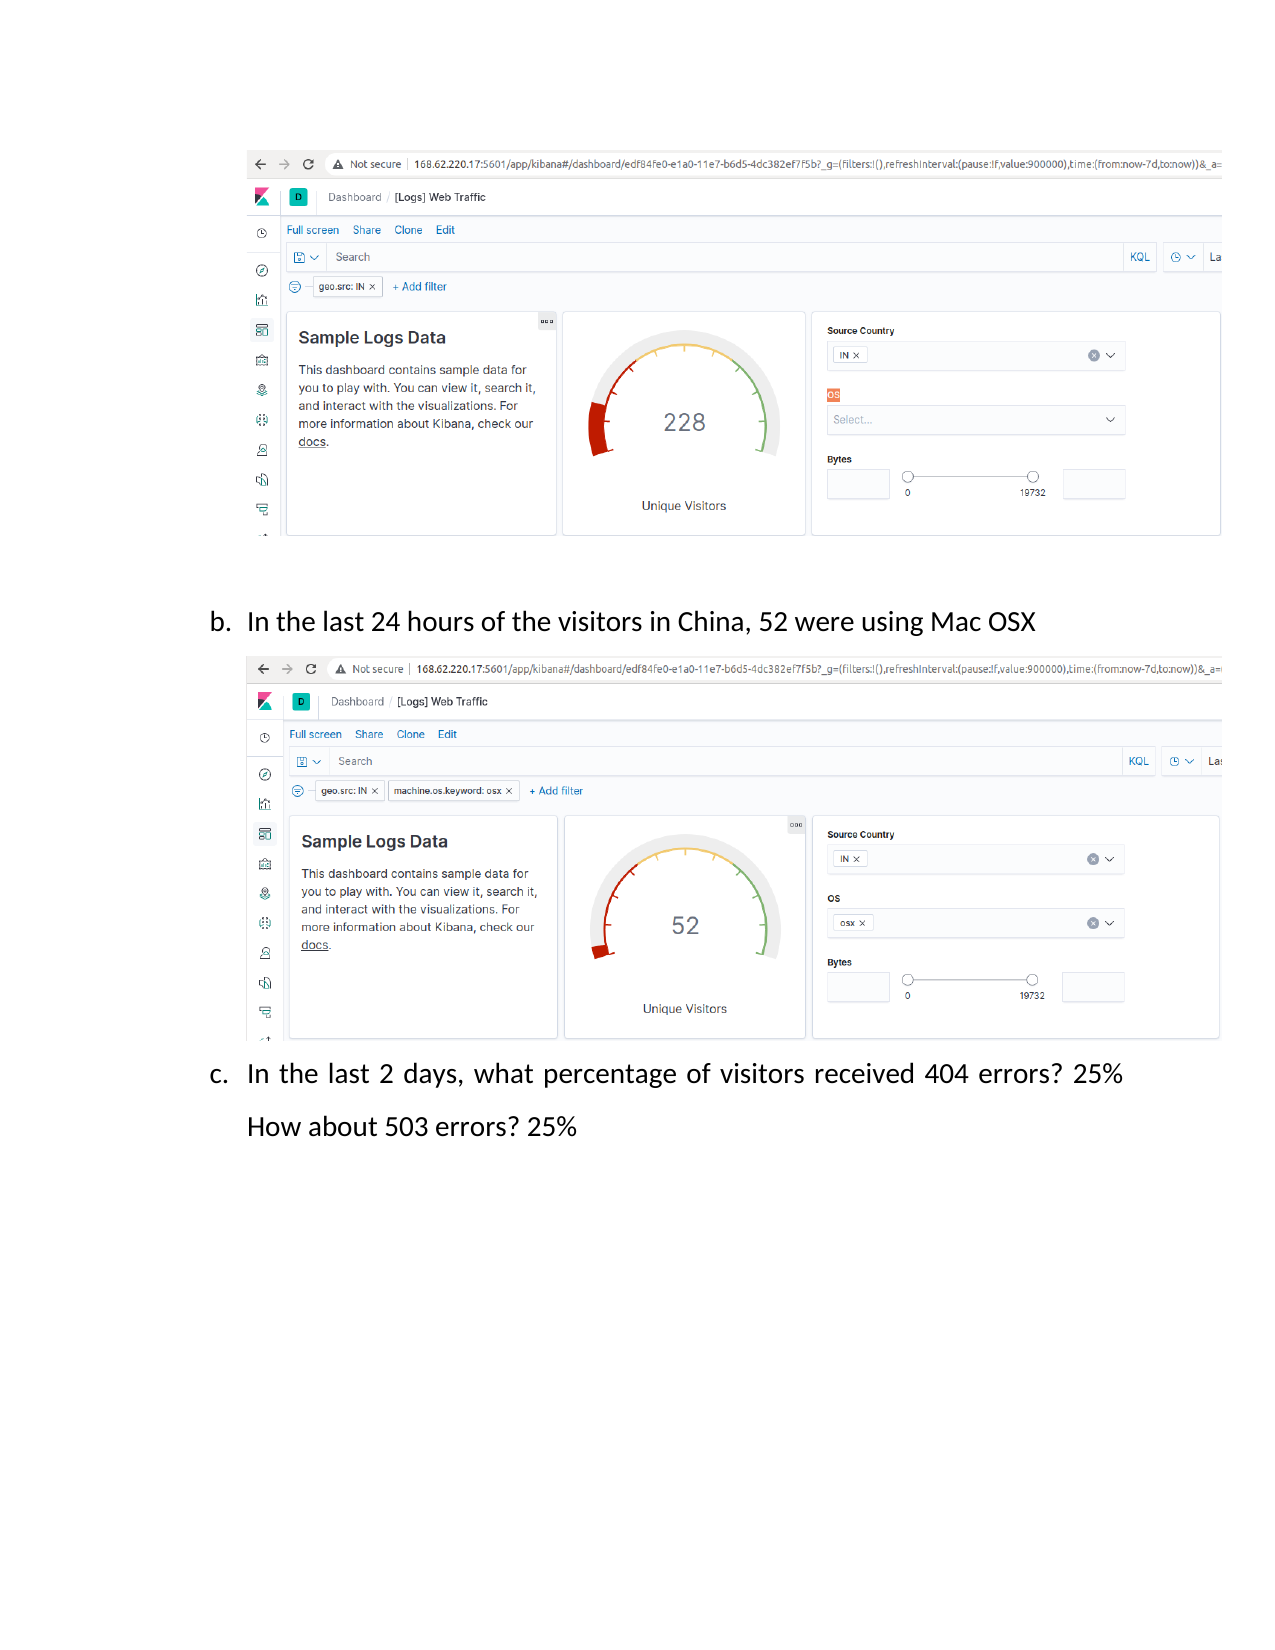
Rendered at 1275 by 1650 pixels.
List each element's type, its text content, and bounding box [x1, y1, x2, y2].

picture [246, 656, 1222, 1041]
list In the last 24 hours of the visitors in China, 52 were using Mac OSX [209, 603, 1125, 639]
list In the last 2 days, what percentage of visitors received 404 errors? 25% How about 503 errors? 25% [209, 1055, 1125, 1144]
picture [246, 150, 1222, 536]
